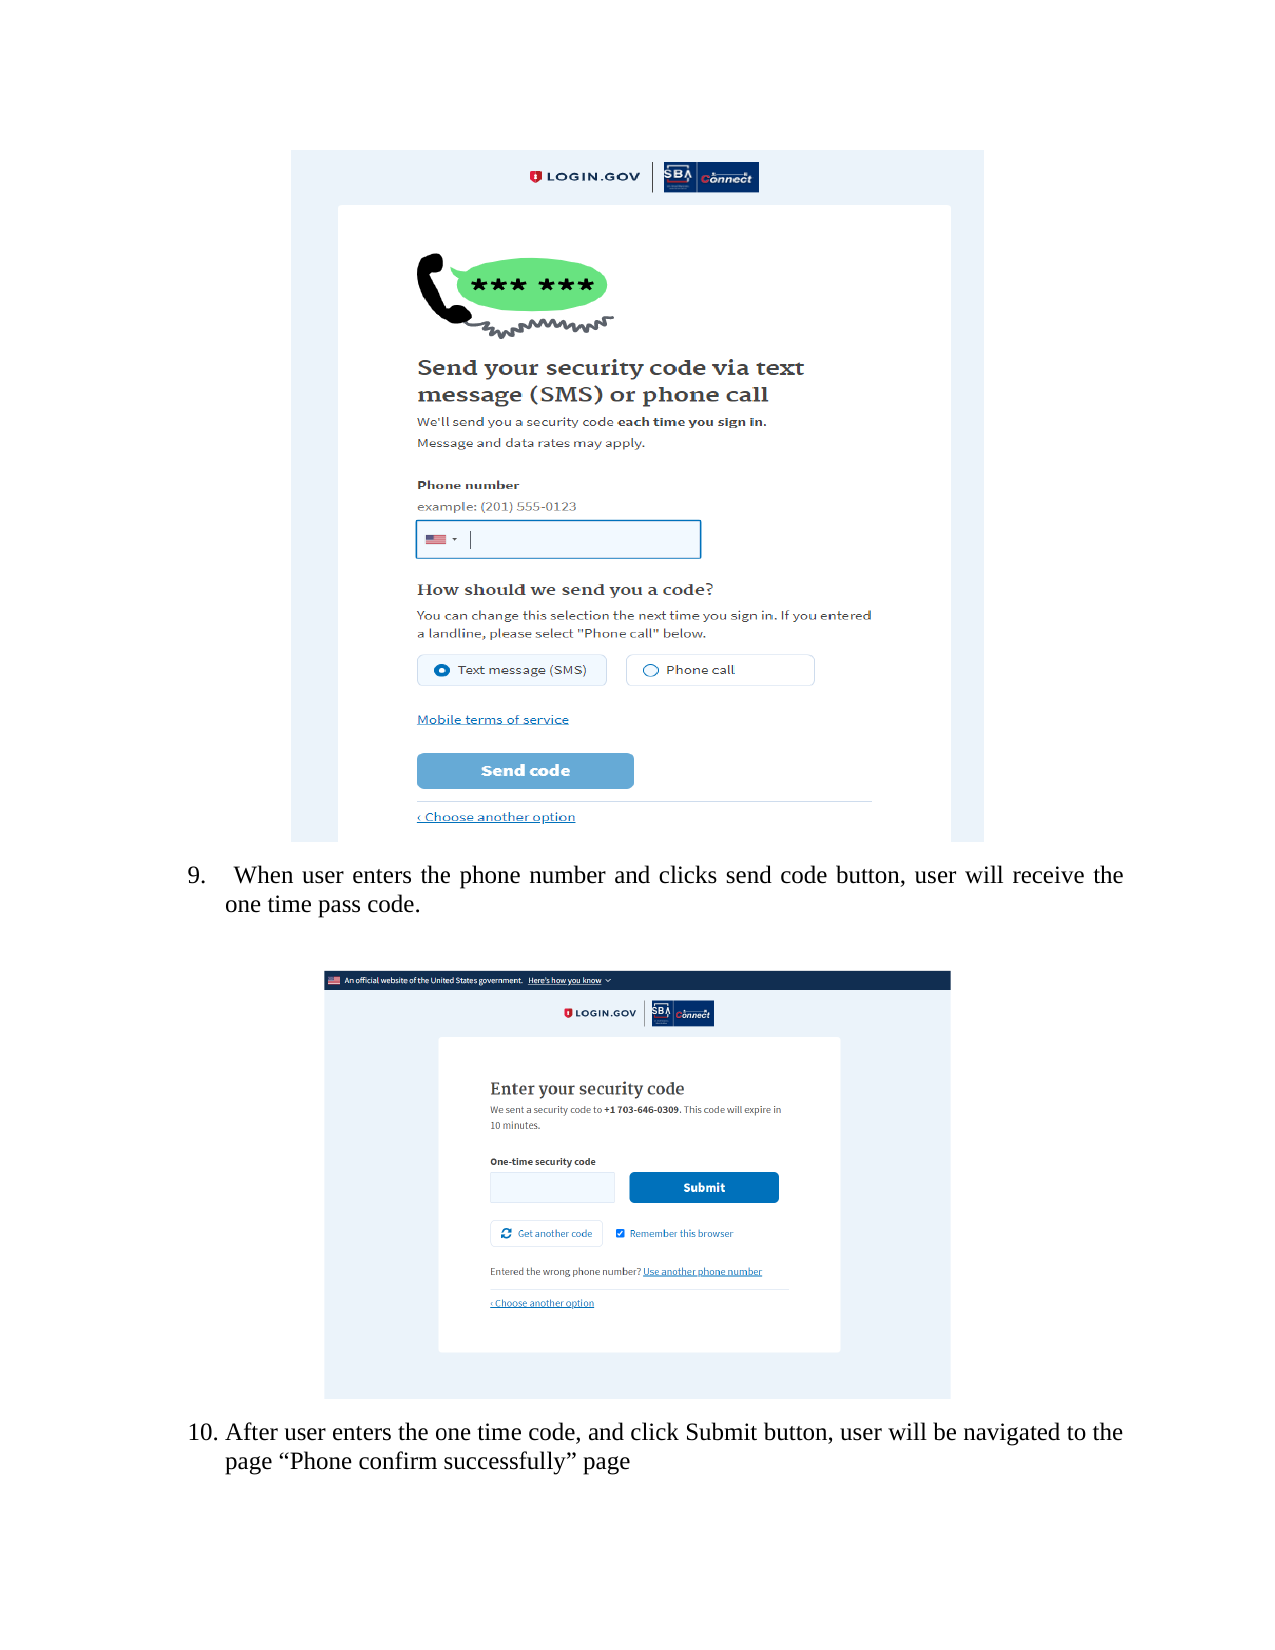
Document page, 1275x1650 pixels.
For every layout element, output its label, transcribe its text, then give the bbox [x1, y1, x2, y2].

picture [324, 970, 951, 1399]
list When user enters the phone number and clicks send code button, user will receive the one time pass code. [187, 860, 1125, 918]
picture [291, 150, 984, 842]
list After user enters the one time code, and click Submit button, user will be navigated to the page “Phone confirm successfully” page [187, 1417, 1125, 1475]
